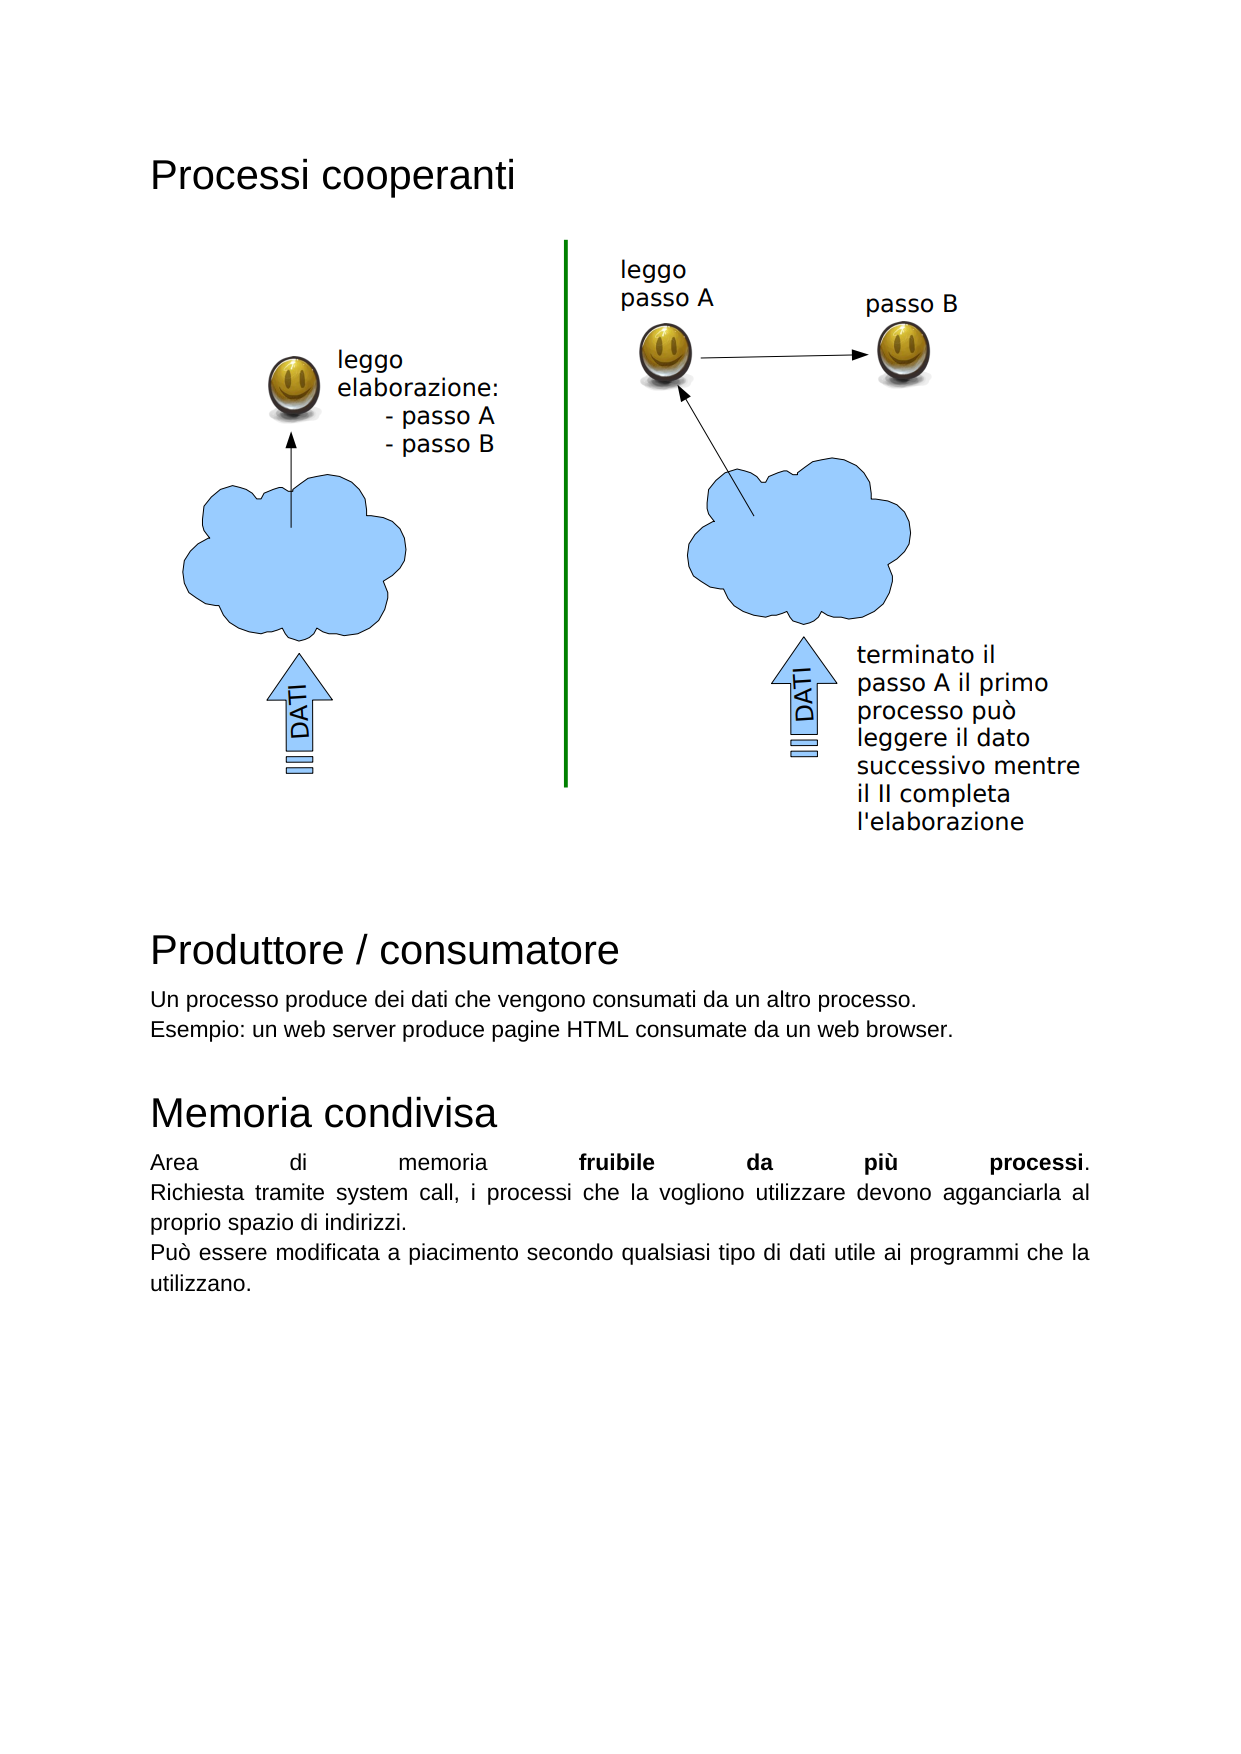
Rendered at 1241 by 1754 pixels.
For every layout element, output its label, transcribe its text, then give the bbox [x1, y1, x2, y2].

text Può essere modificata a piacimento secondo qualsiasi tipo di dati utile ai programmi che la utilizzano. [150, 1239, 1090, 1296]
picture [150, 210, 1091, 850]
subtitle Memoria condivisa [150, 1088, 1090, 1136]
text Esempio: un web server produce pagine HTML consumate da un web browser. [150, 1016, 1090, 1043]
text Un processo produce dei dati che vengono consumati da un altro processo. [150, 986, 1090, 1012]
subtitle Processi cooperanti [150, 150, 1090, 198]
subtitle Produttore / consumatore [150, 926, 1090, 974]
text Area di memoria fruibile da più processi. Richiesta tramite system call, i processi che la vogliono utilizzare devono agganciarla al proprio spazio di indirizzi. [150, 1149, 1090, 1235]
